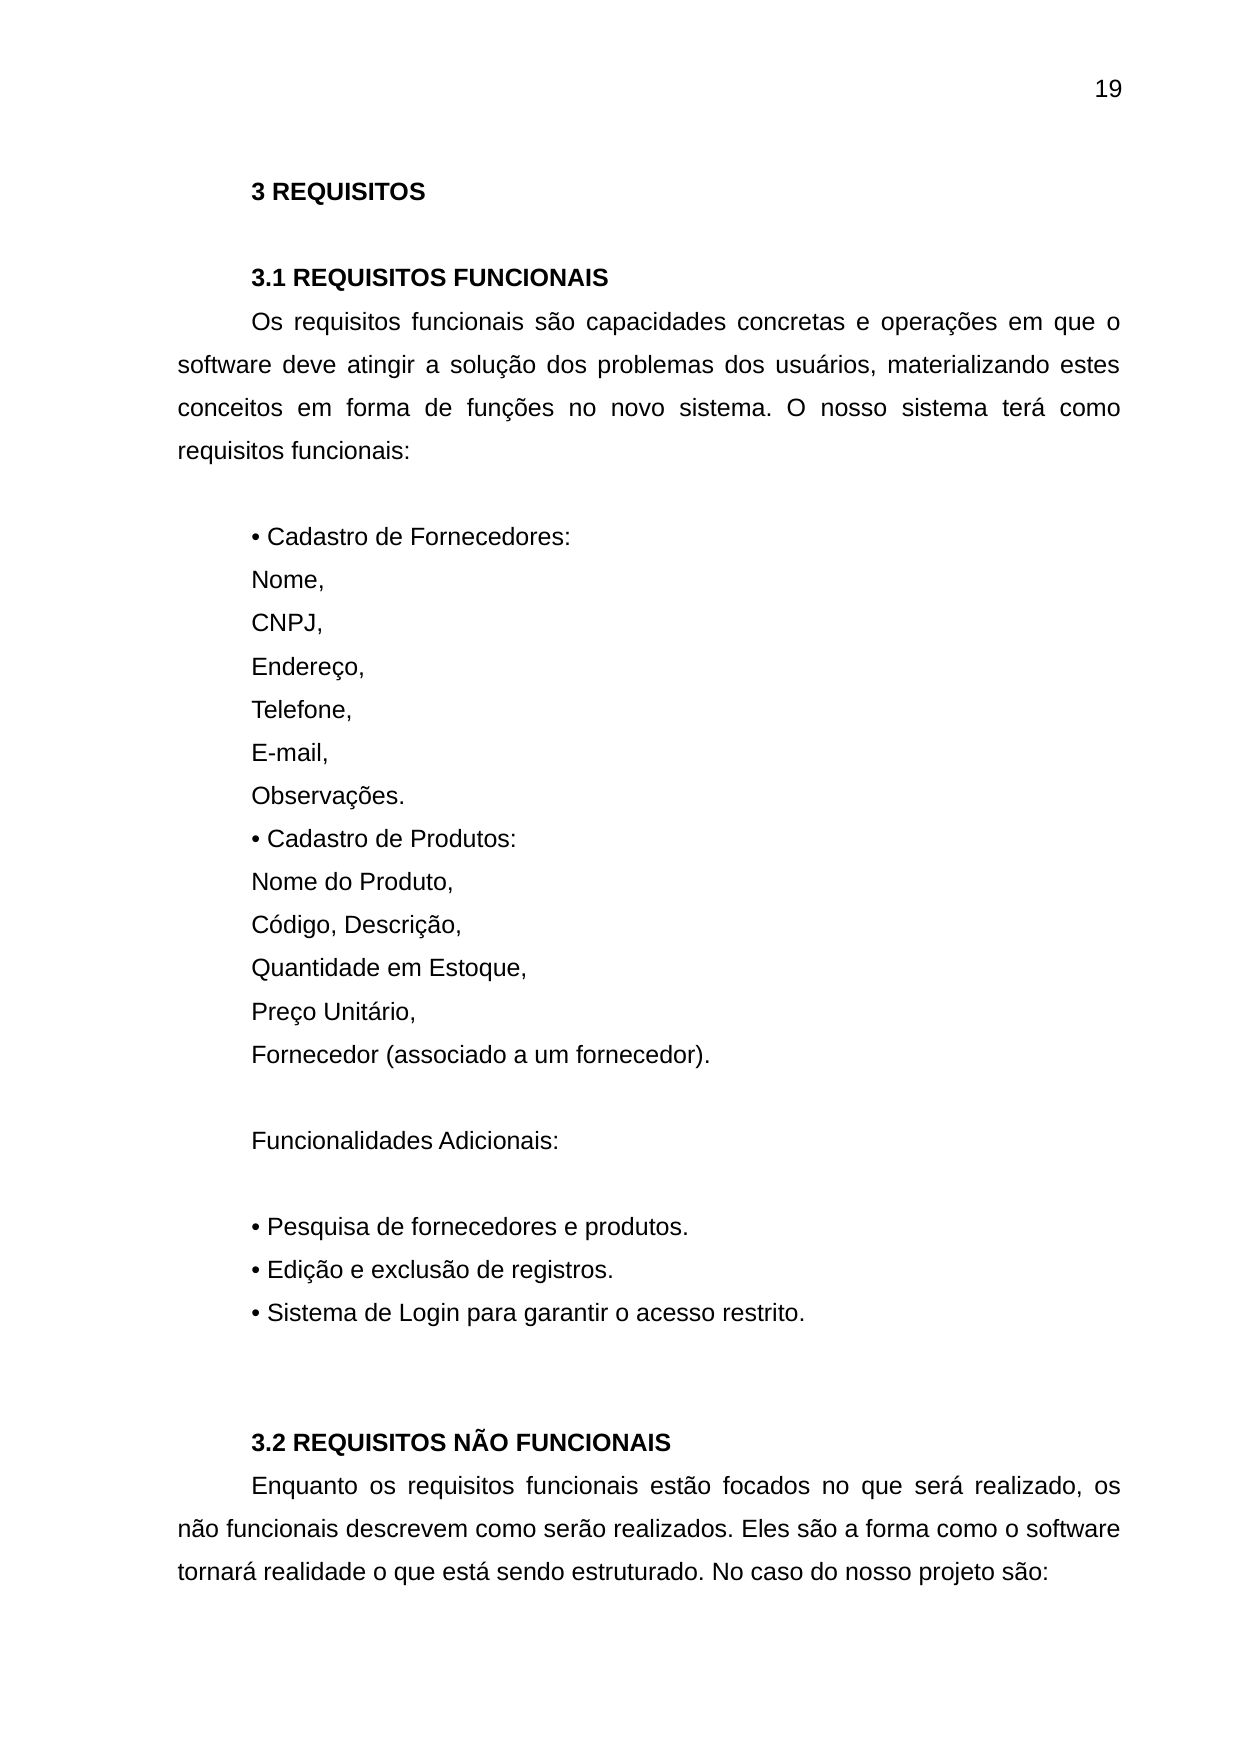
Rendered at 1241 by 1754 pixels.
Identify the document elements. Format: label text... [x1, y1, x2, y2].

text CNPJ, [177, 608, 1122, 637]
text Nome, [177, 565, 1122, 594]
text Fornecedor (associado a um fornecedor). [177, 1040, 1122, 1068]
text • Cadastro de Fornecedores: [177, 522, 1122, 551]
text Observações. [177, 781, 1122, 810]
text • Cadastro de Produtos: [177, 824, 1122, 853]
text 3.2 REQUISITOS NÃO FUNCIONAIS [177, 1428, 1122, 1457]
text • Pesquisa de fornecedores e produtos. [177, 1212, 1122, 1241]
text Código, Descrição, [177, 910, 1122, 939]
text Enquanto os requisitos funcionais estão focados no que será realizado, os não funcionais descrevem como serão realizados. Eles são a forma como o software tornará realidade o que está sendo estruturado. No caso do nosso projeto são: [177, 1471, 1122, 1586]
text 3.1 REQUISITOS FUNCIONAIS [177, 263, 1122, 292]
text • Sistema de Login para garantir o acesso restrito. [177, 1298, 1122, 1327]
text Quantidade em Estoque, [177, 953, 1122, 982]
text • Edição e exclusão de registros. [177, 1255, 1122, 1284]
text E-mail, [177, 738, 1122, 767]
text Funcionalidades Adicionais: [177, 1126, 1122, 1155]
text Nome do Produto, [177, 867, 1122, 896]
text Telefone, [177, 695, 1122, 723]
text Endereço, [177, 652, 1122, 680]
text 3 REQUISITOS [177, 177, 1122, 206]
text Os requisitos funcionais são capacidades concretas e operações em que o software deve atingir a solução dos problemas dos usuários, materializando estes conceitos em forma de funções no novo sistema. O nosso sistema terá como requisitos funcionais: [177, 307, 1122, 465]
text Preço Unitário, [177, 997, 1122, 1025]
